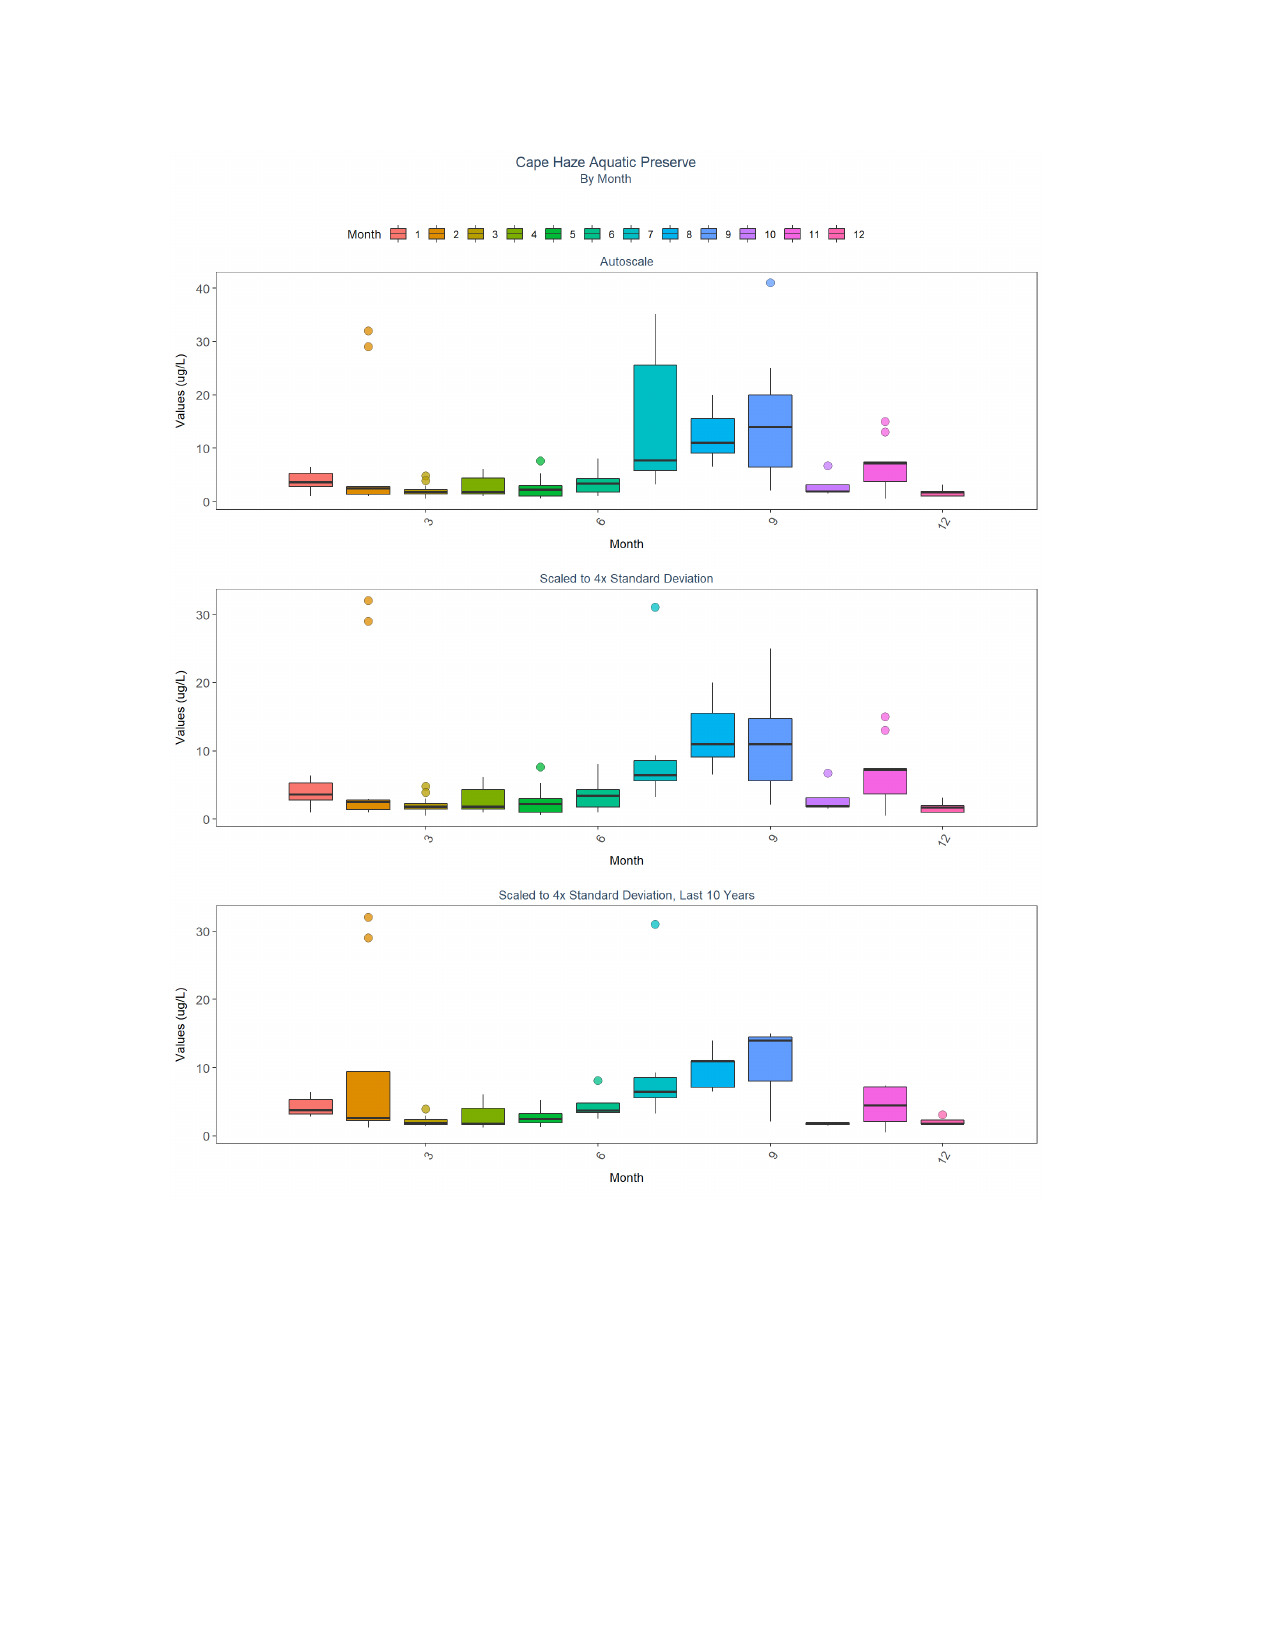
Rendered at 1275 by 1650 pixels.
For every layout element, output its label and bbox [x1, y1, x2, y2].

picture [168, 150, 1044, 1200]
